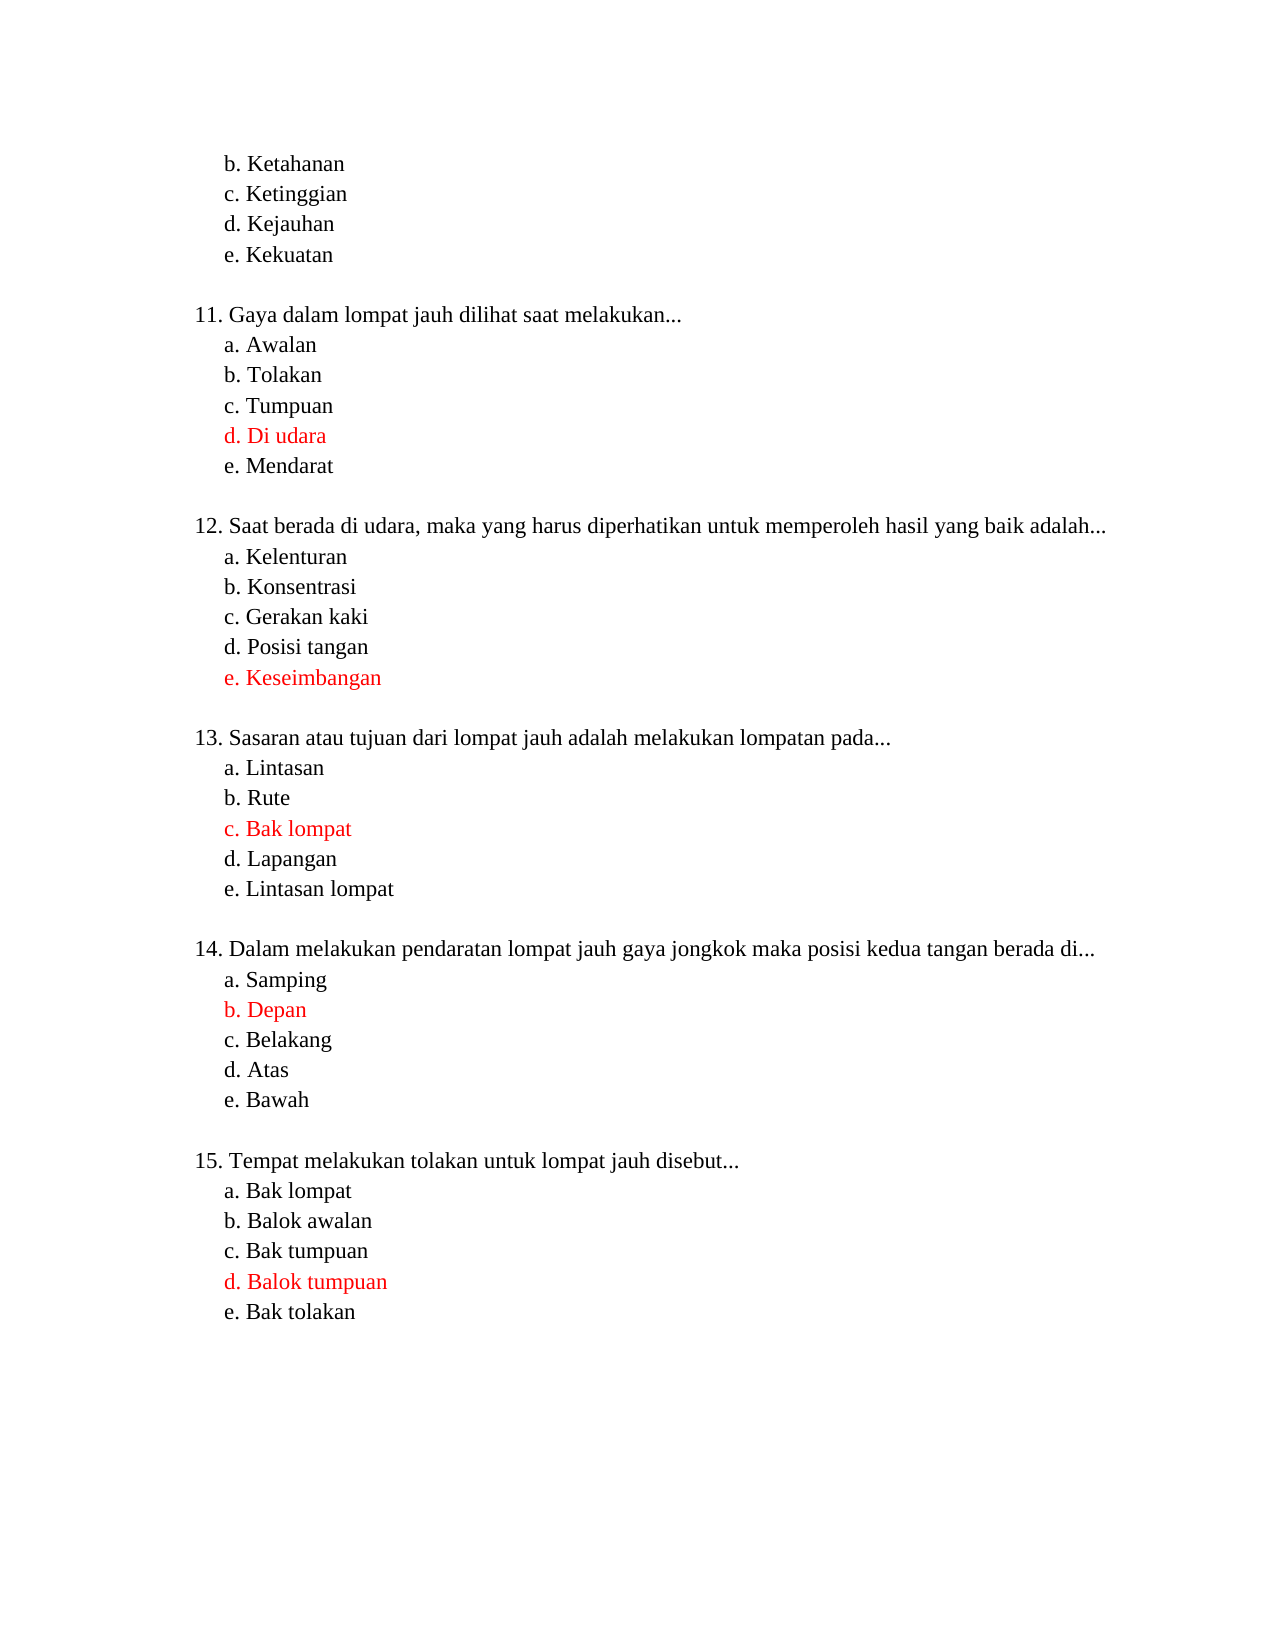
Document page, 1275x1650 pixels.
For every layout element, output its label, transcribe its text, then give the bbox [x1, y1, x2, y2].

text 14. Dalam melakukan pendaratan lompat jauh gaya jongkok maka posisi kedua tangan berada di... [194, 935, 1125, 962]
text d. Balok tumpuan [224, 1268, 1125, 1294]
text e. Keseimbangan [224, 663, 1125, 690]
text a. Kelenturan [224, 543, 1125, 569]
text b. Tolakan [224, 361, 1125, 388]
text e. Lintasan lompat [224, 875, 1125, 901]
text 12. Saat berada di udara, maka yang harus diperhatikan untuk memperoleh hasil yang baik adalah... [194, 512, 1125, 539]
text 15. Tempat melakukan tolakan untuk lompat jauh disebut... [194, 1147, 1125, 1173]
text a. Bak lompat [224, 1177, 1125, 1203]
text b. Balok awalan [224, 1207, 1125, 1234]
text c. Gerakan kaki [224, 603, 1125, 629]
text a. Awalan [224, 331, 1125, 358]
text b. Depan [224, 996, 1125, 1022]
text c. Bak tumpuan [224, 1237, 1125, 1264]
text e. Mendarat [224, 452, 1125, 478]
text c. Ketinggian [224, 180, 1125, 207]
text d. Posisi tangan [224, 633, 1125, 660]
text b. Ketahanan [224, 150, 1125, 176]
text c. Bak lompat [224, 814, 1125, 841]
text d. Kejauhan [224, 210, 1125, 237]
text e. Kekuatan [224, 241, 1125, 267]
text d. Lapangan [224, 845, 1125, 871]
text c. Belakang [224, 1026, 1125, 1052]
text d. Atas [224, 1056, 1125, 1083]
text d. Di udara [224, 422, 1125, 448]
text e. Bak tolakan [224, 1298, 1125, 1324]
text b. Konsentrasi [224, 573, 1125, 599]
text 11. Gaya dalam lompat jauh dilihat saat melakukan... [194, 301, 1125, 327]
text 13. Sasaran atau tujuan dari lompat jauh adalah melakukan lompatan pada... [194, 724, 1125, 750]
text a. Lintasan [224, 754, 1125, 781]
text a. Samping [224, 966, 1125, 992]
text c. Tumpuan [224, 392, 1125, 418]
text e. Bawah [224, 1086, 1125, 1113]
text b. Rute [224, 784, 1125, 811]
